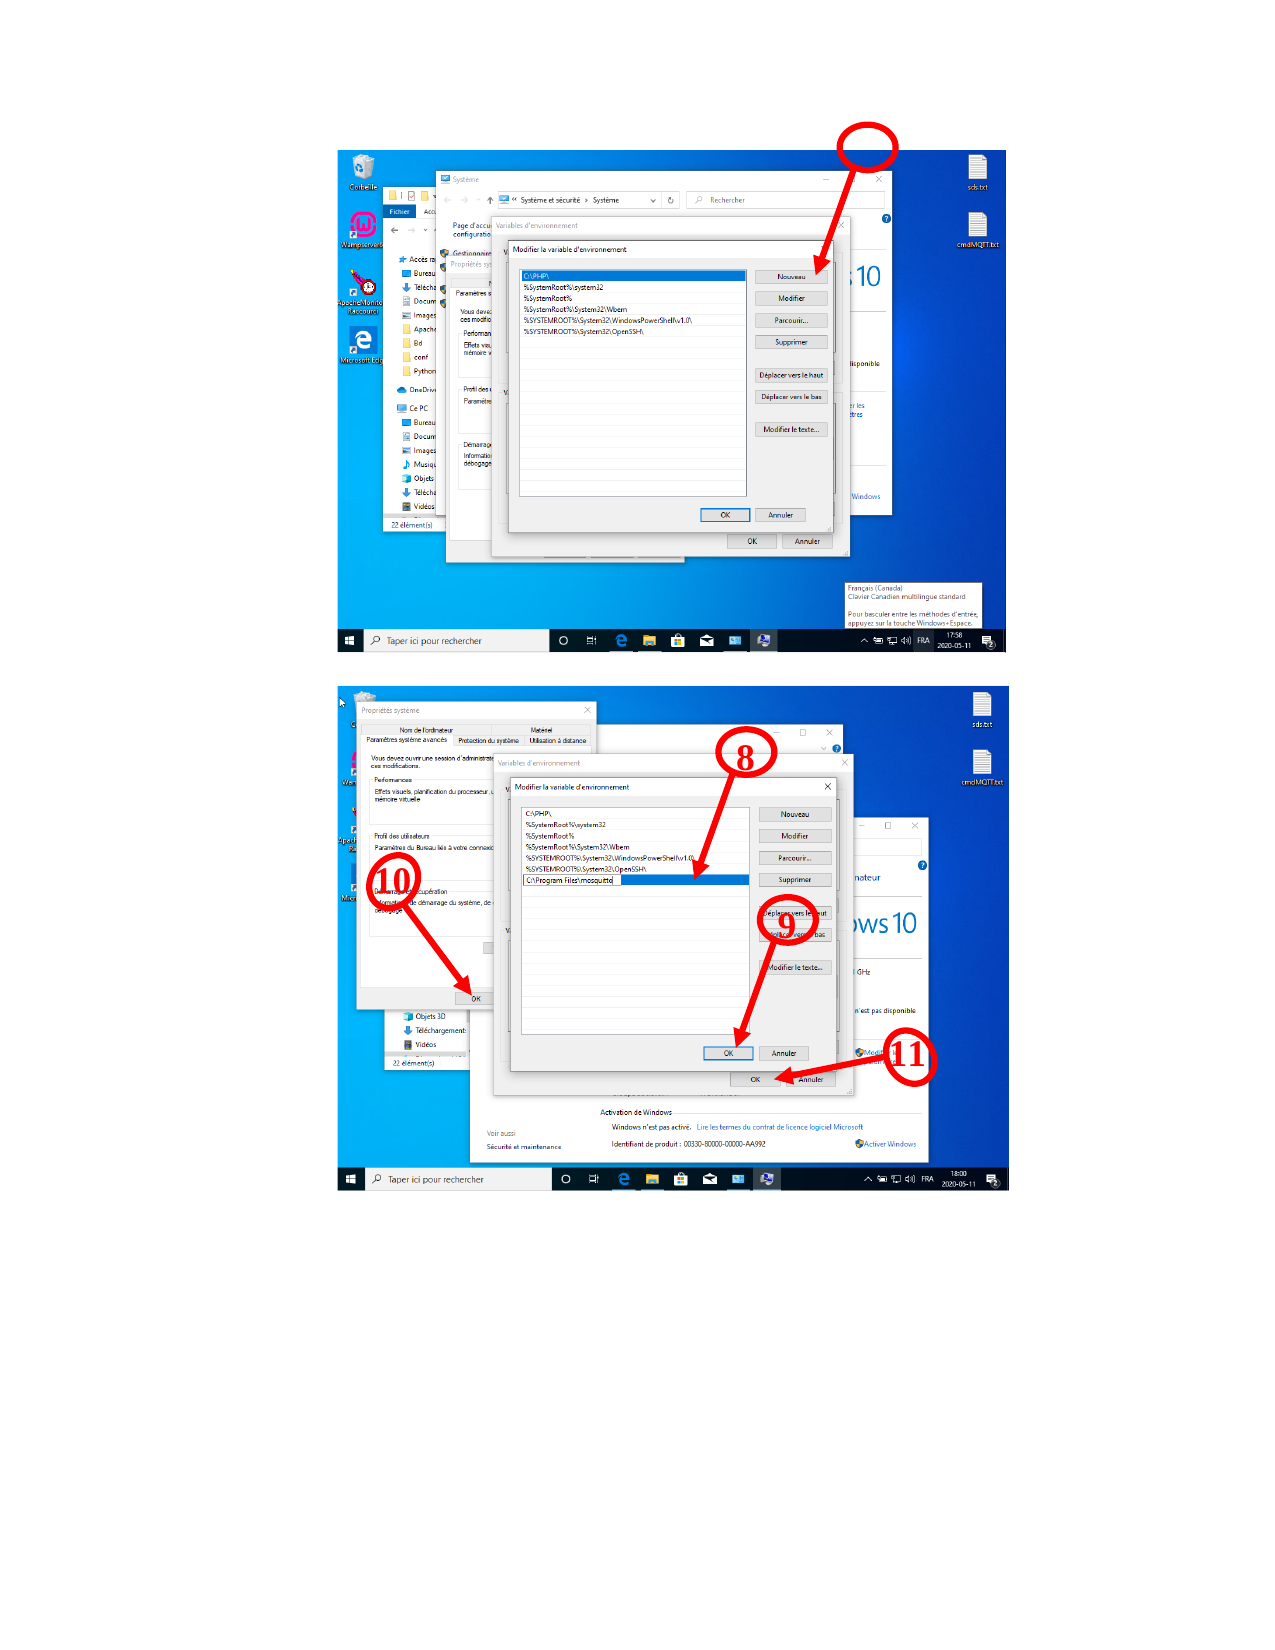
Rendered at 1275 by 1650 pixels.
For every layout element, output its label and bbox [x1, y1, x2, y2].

picture [844, 150, 892, 167]
picture [355, 185, 375, 189]
picture [357, 219, 370, 231]
picture [350, 226, 376, 238]
picture [337, 150, 1006, 653]
picture [337, 685, 1009, 1191]
picture [350, 327, 377, 353]
picture [351, 212, 376, 222]
picture [352, 271, 375, 294]
